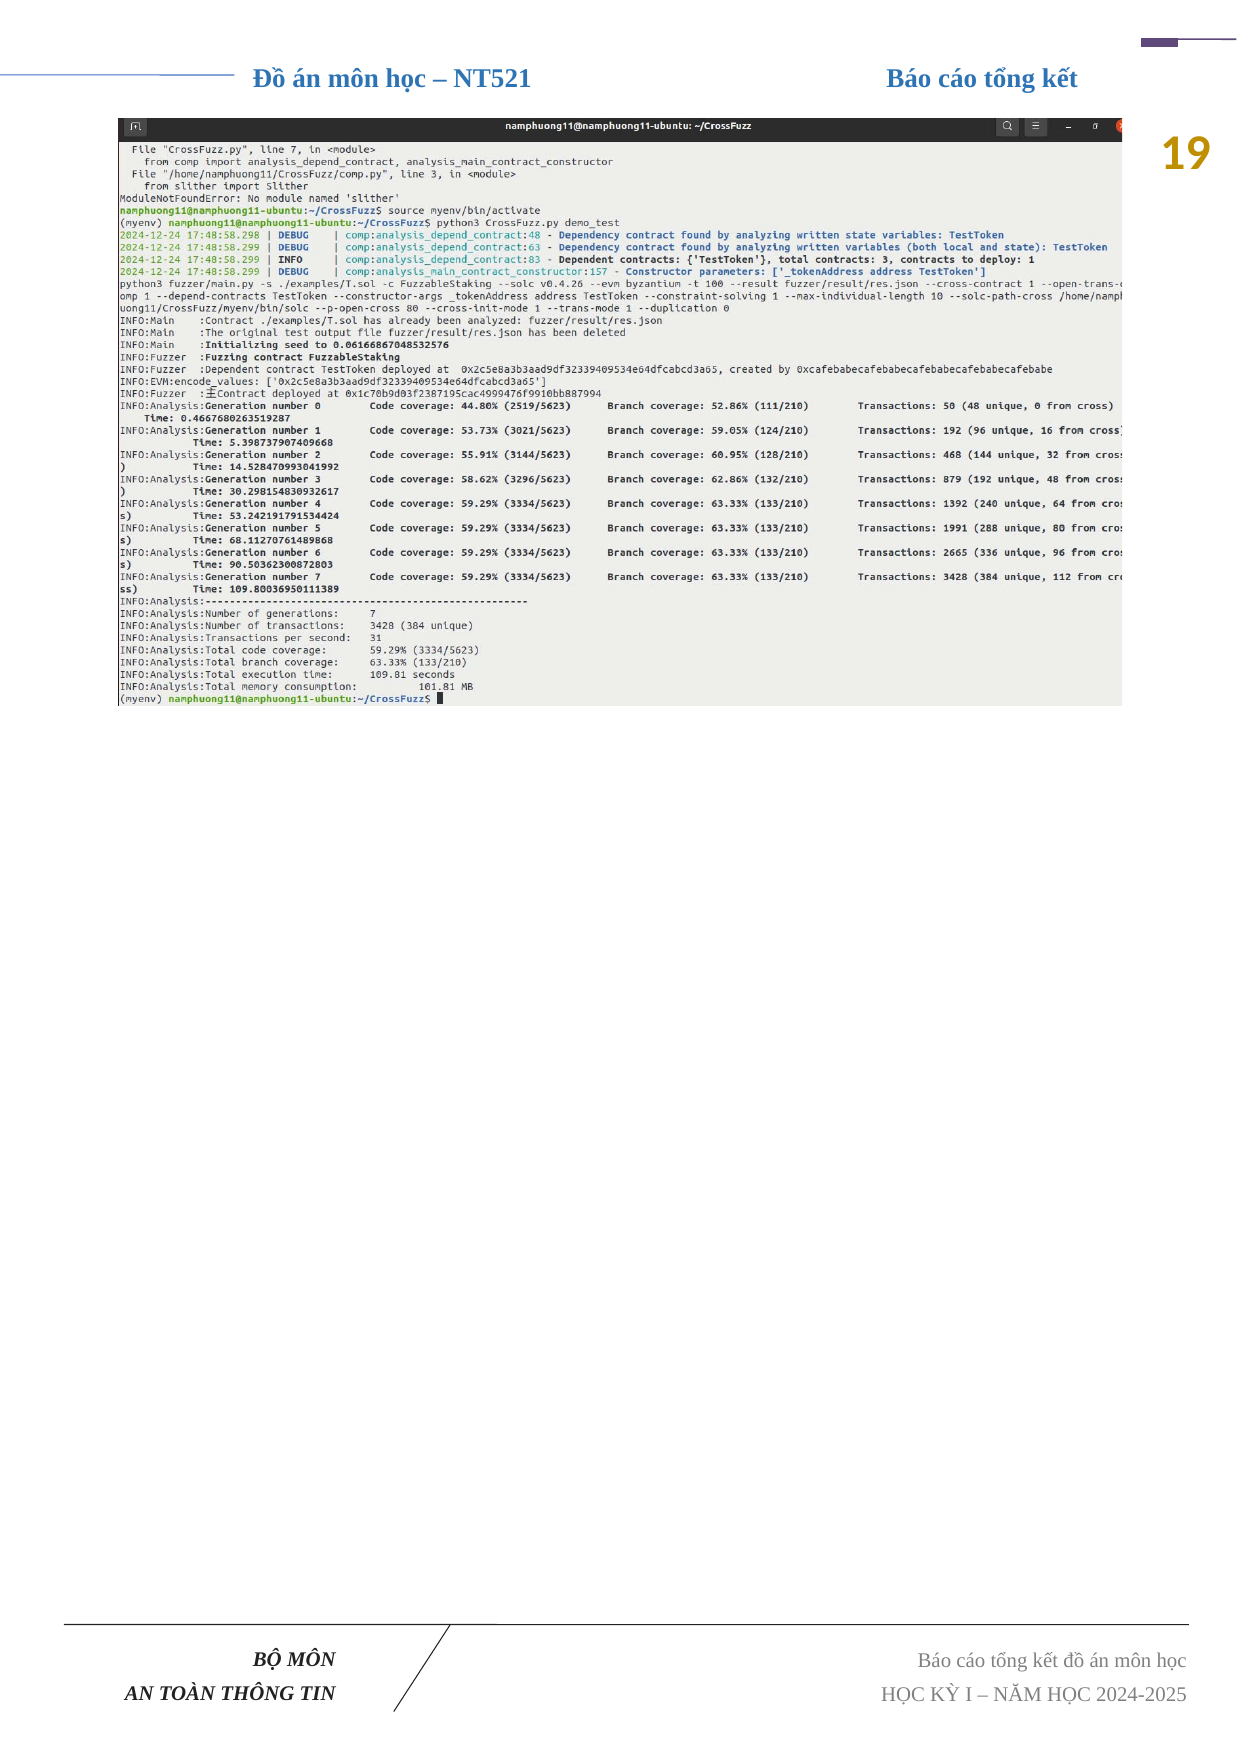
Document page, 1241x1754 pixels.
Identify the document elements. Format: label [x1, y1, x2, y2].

picture [118, 118, 1123, 706]
